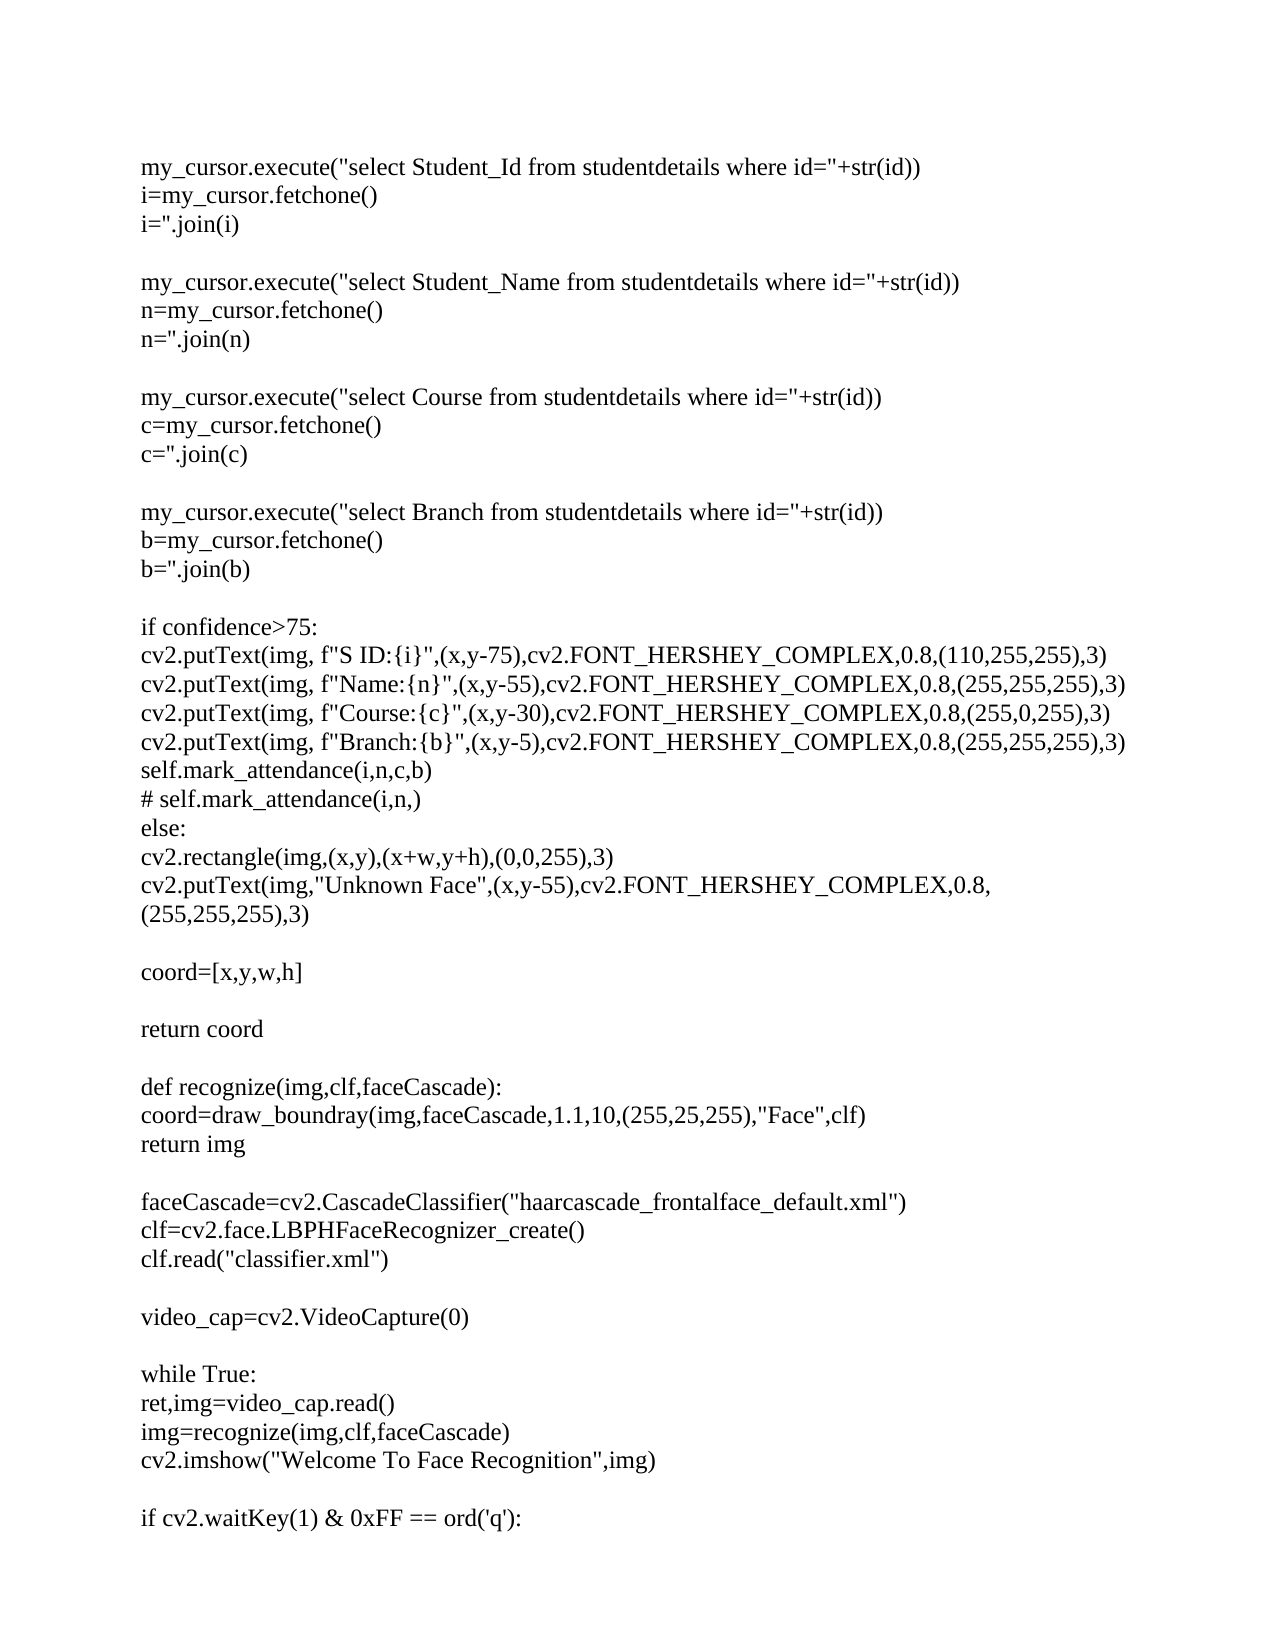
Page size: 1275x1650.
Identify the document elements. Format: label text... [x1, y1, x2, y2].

text return coord [141, 1014, 1153, 1043]
text my_cursor.execute("select Student_Id from studentdetails where id="+str(id)) [141, 152, 1153, 181]
text self.mark_attendance(i,n,c,b) [141, 756, 1153, 784]
text b=my_cursor.fetchone() [141, 526, 1153, 554]
text def recognize(img,clf,faceCascade): [141, 1072, 1153, 1101]
text i=my_cursor.fetchone() [141, 181, 1153, 209]
text cv2.putText(img, f"S ID:{i}",(x,y-75),cv2.FONT_HERSHEY_COMPLEX,0.8,(110,255,255),3) [141, 641, 1153, 669]
text c=my_cursor.fetchone() [141, 411, 1153, 439]
text c=''.join(c) [141, 439, 1153, 468]
text cv2.putText(img, f"Name:{n}",(x,y-55),cv2.FONT_HERSHEY_COMPLEX,0.8,(255,255,255),3) [141, 669, 1153, 698]
text coord=draw_boundray(img,faceCascade,1.1,10,(255,25,255),"Face",clf) [141, 1101, 1153, 1129]
text n=''.join(n) [141, 324, 1153, 353]
text my_cursor.execute("select Student_Name from studentdetails where id="+str(id)) [141, 267, 1153, 296]
text my_cursor.execute("select Course from studentdetails where id="+str(id)) [141, 382, 1153, 411]
text while True: [141, 1359, 1153, 1388]
text my_cursor.execute("select Branch from studentdetails where id="+str(id)) [141, 497, 1153, 526]
text else: [141, 813, 1153, 842]
text cv2.putText(img,"Unknown Face",(x,y-55),cv2.FONT_HERSHEY_COMPLEX,0.8,(255,255,255),3) [141, 871, 1153, 928]
text faceCascade=cv2.CascadeClassifier("haarcascade_frontalface_default.xml") [141, 1187, 1153, 1216]
text clf=cv2.face.LBPHFaceRecognizer_create() [141, 1216, 1153, 1244]
text cv2.putText(img, f"Branch:{b}",(x,y-5),cv2.FONT_HERSHEY_COMPLEX,0.8,(255,255,255),3) [141, 727, 1153, 756]
text n=my_cursor.fetchone() [141, 296, 1153, 324]
text video_cap=cv2.VideoCapture(0) [141, 1302, 1153, 1331]
text # self.mark_attendance(i,n,) [141, 784, 1153, 813]
text cv2.rectangle(img,(x,y),(x+w,y+h),(0,0,255),3) [141, 842, 1153, 871]
text ret,img=video_cap.read() [141, 1388, 1153, 1417]
text if confidence>75: [141, 612, 1153, 641]
text img=recognize(img,clf,faceCascade) [141, 1417, 1153, 1446]
text cv2.imshow("Welcome To Face Recognition",img) [141, 1446, 1153, 1474]
text b=''.join(b) [141, 554, 1153, 583]
text clf.read("classifier.xml") [141, 1244, 1153, 1273]
text return img [141, 1129, 1153, 1158]
text cv2.putText(img, f"Course:{c}",(x,y-30),cv2.FONT_HERSHEY_COMPLEX,0.8,(255,0,255),3) [141, 698, 1153, 727]
text i=''.join(i) [141, 209, 1153, 238]
text coord=[x,y,w,h] [141, 957, 1153, 986]
text if cv2.waitKey(1) & 0xFF == ord('q'): [141, 1503, 1153, 1532]
